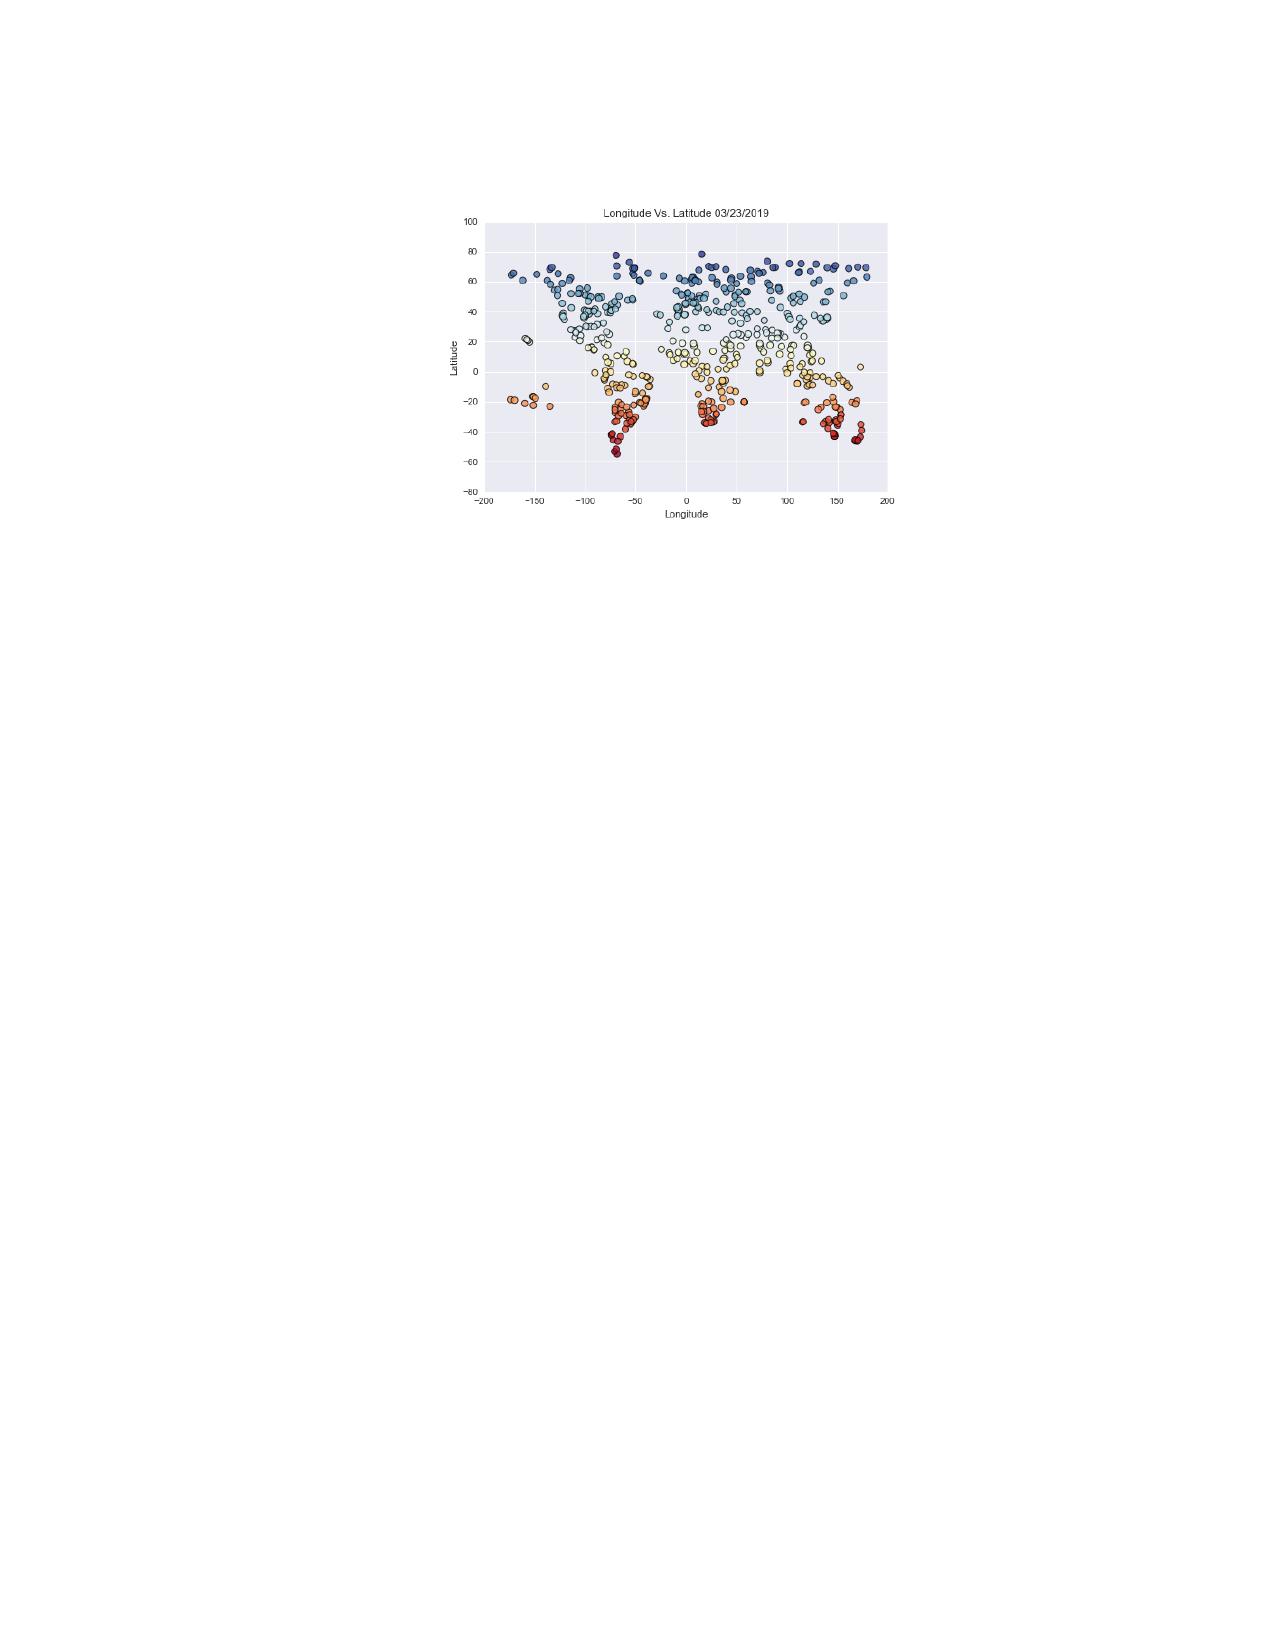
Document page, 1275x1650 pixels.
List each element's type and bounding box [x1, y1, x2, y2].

picture [435, 180, 916, 536]
